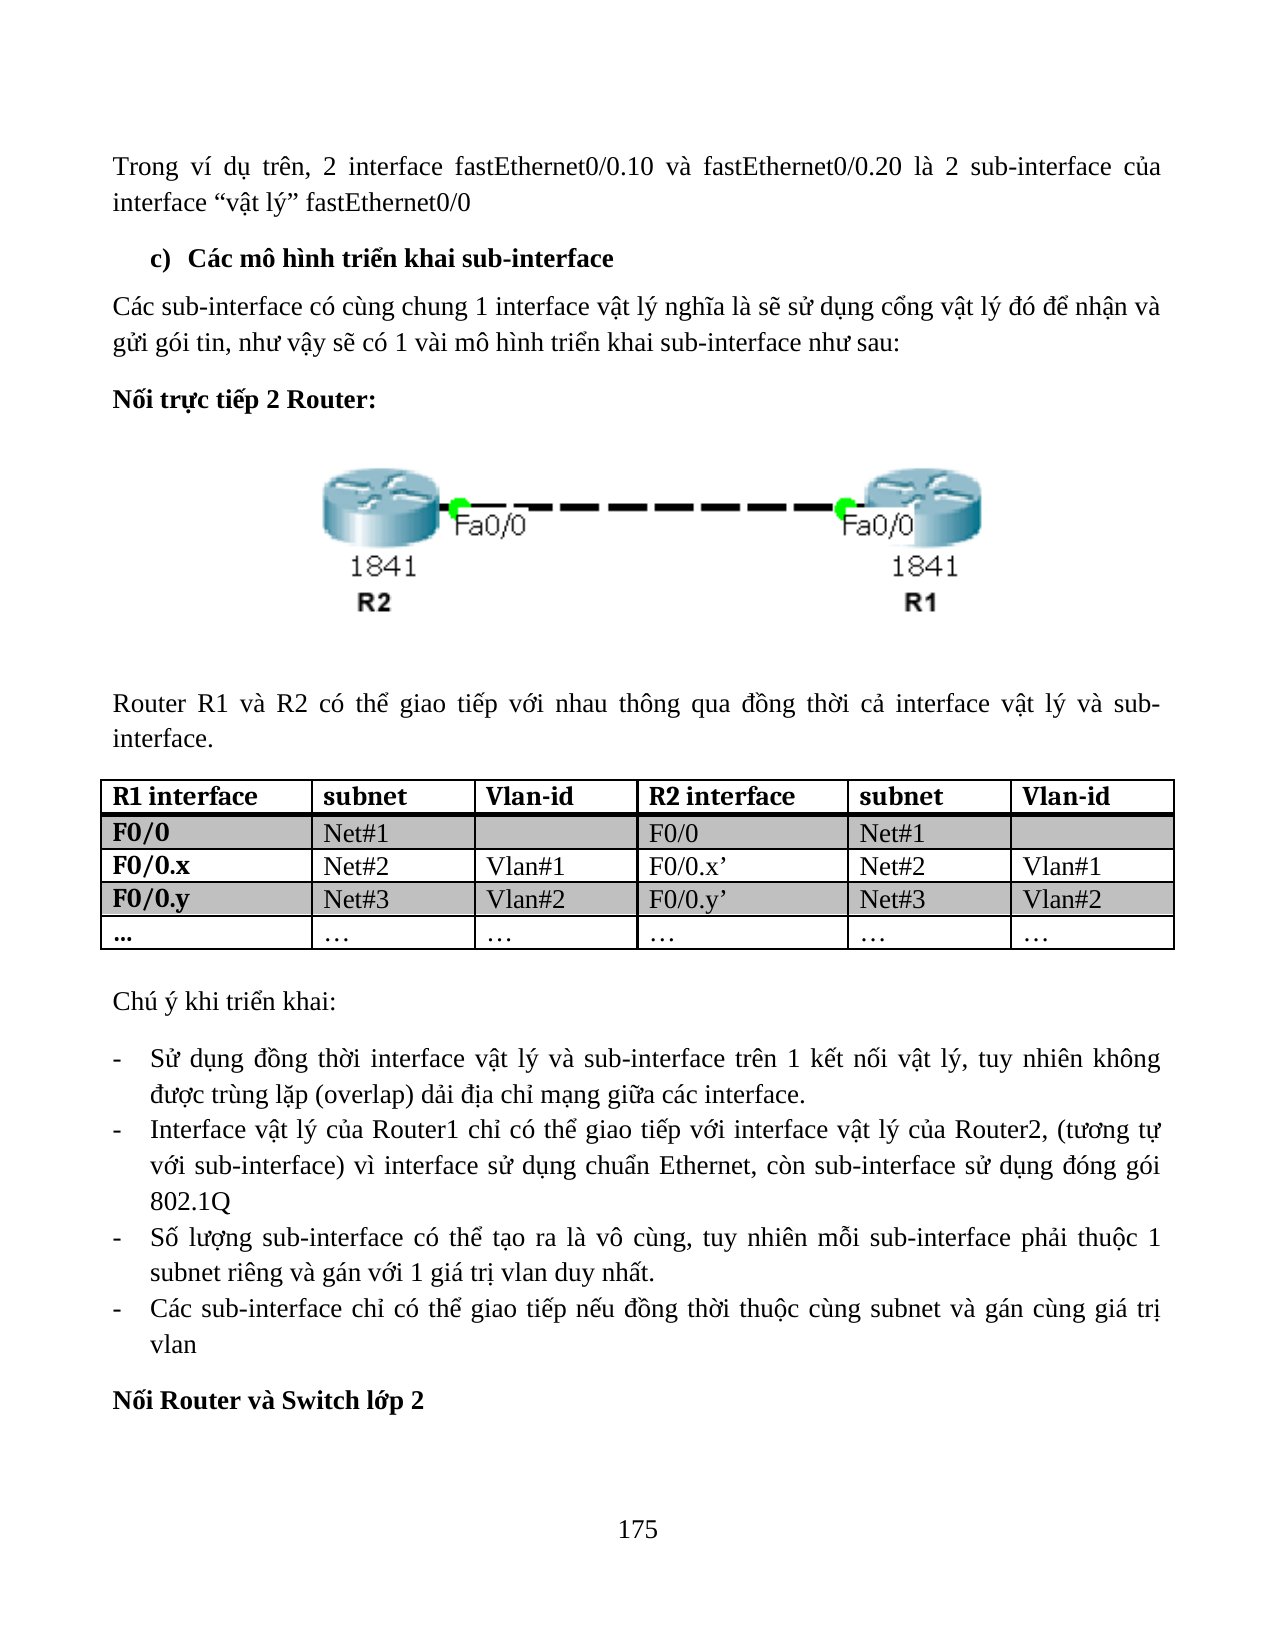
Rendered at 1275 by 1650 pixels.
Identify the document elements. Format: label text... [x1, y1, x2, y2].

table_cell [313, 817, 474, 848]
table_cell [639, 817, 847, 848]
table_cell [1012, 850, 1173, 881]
text Các sub-interface có cùng chung 1 interface vật lý nghĩa là sẽ sử dụng cổng vật lý đó để nhận và gửi gói tin, như vậy sẽ có 1 vài mô hình triển khai sub-interface như sau: [112, 291, 1162, 357]
text Router R1 và R2 có thể giao tiếp với nhau thông qua đồng thời cả interface vật lý và sub-interface. [112, 687, 1162, 753]
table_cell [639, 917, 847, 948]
text Nối Router và Switch lớp 2 [112, 1384, 1162, 1416]
list Số lượng sub-interface có thể tạo ra là vô cùng, tuy nhiên mỗi sub-interface phải thuộc 1 subnet riêng và gán với 1 giá trị vlan duy nhất. [112, 1221, 1162, 1288]
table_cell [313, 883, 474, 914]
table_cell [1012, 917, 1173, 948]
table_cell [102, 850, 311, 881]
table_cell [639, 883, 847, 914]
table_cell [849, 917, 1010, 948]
list Interface vật lý của Router1 chỉ có thể giao tiếp với interface vật lý của Router2, (tương tự với sub-interface) vì interface sử dụng chuẩn Ethernet, còn sub-interface sử dụng đóng gói 802.1Q [112, 1113, 1162, 1216]
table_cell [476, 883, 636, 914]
text Chú ý khi triển khai: [112, 950, 1162, 1017]
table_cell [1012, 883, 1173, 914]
picture [260, 439, 1015, 662]
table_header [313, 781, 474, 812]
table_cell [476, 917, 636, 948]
list Các sub-interface chỉ có thể giao tiếp nếu đồng thời thuộc cùng subnet và gán cùng giá trị vlan [112, 1292, 1162, 1359]
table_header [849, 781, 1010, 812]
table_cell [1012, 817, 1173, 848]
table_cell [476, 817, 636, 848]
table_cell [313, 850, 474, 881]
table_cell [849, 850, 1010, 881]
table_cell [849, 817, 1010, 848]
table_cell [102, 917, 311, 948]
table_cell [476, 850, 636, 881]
text Nối trực tiếp 2 Router: [112, 383, 1162, 414]
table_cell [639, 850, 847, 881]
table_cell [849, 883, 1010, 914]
list Sử dụng đồng thời interface vật lý và sub-interface trên 1 kết nối vật lý, tuy nhiên không được trùng lặp (overlap) dải địa chỉ mạng giữa các interface. [112, 1042, 1162, 1109]
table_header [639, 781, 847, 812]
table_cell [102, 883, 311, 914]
text Trong ví dụ trên, 2 interface fastEthernet0/0.10 và fastEthernet0/0.20 là 2 sub-interface của interface “vật lý” fastEthernet0/0 [112, 150, 1162, 217]
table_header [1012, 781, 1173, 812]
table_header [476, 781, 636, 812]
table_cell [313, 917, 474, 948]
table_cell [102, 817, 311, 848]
subtitle Các mô hình triển khai sub-interface [150, 242, 1162, 273]
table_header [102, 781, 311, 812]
